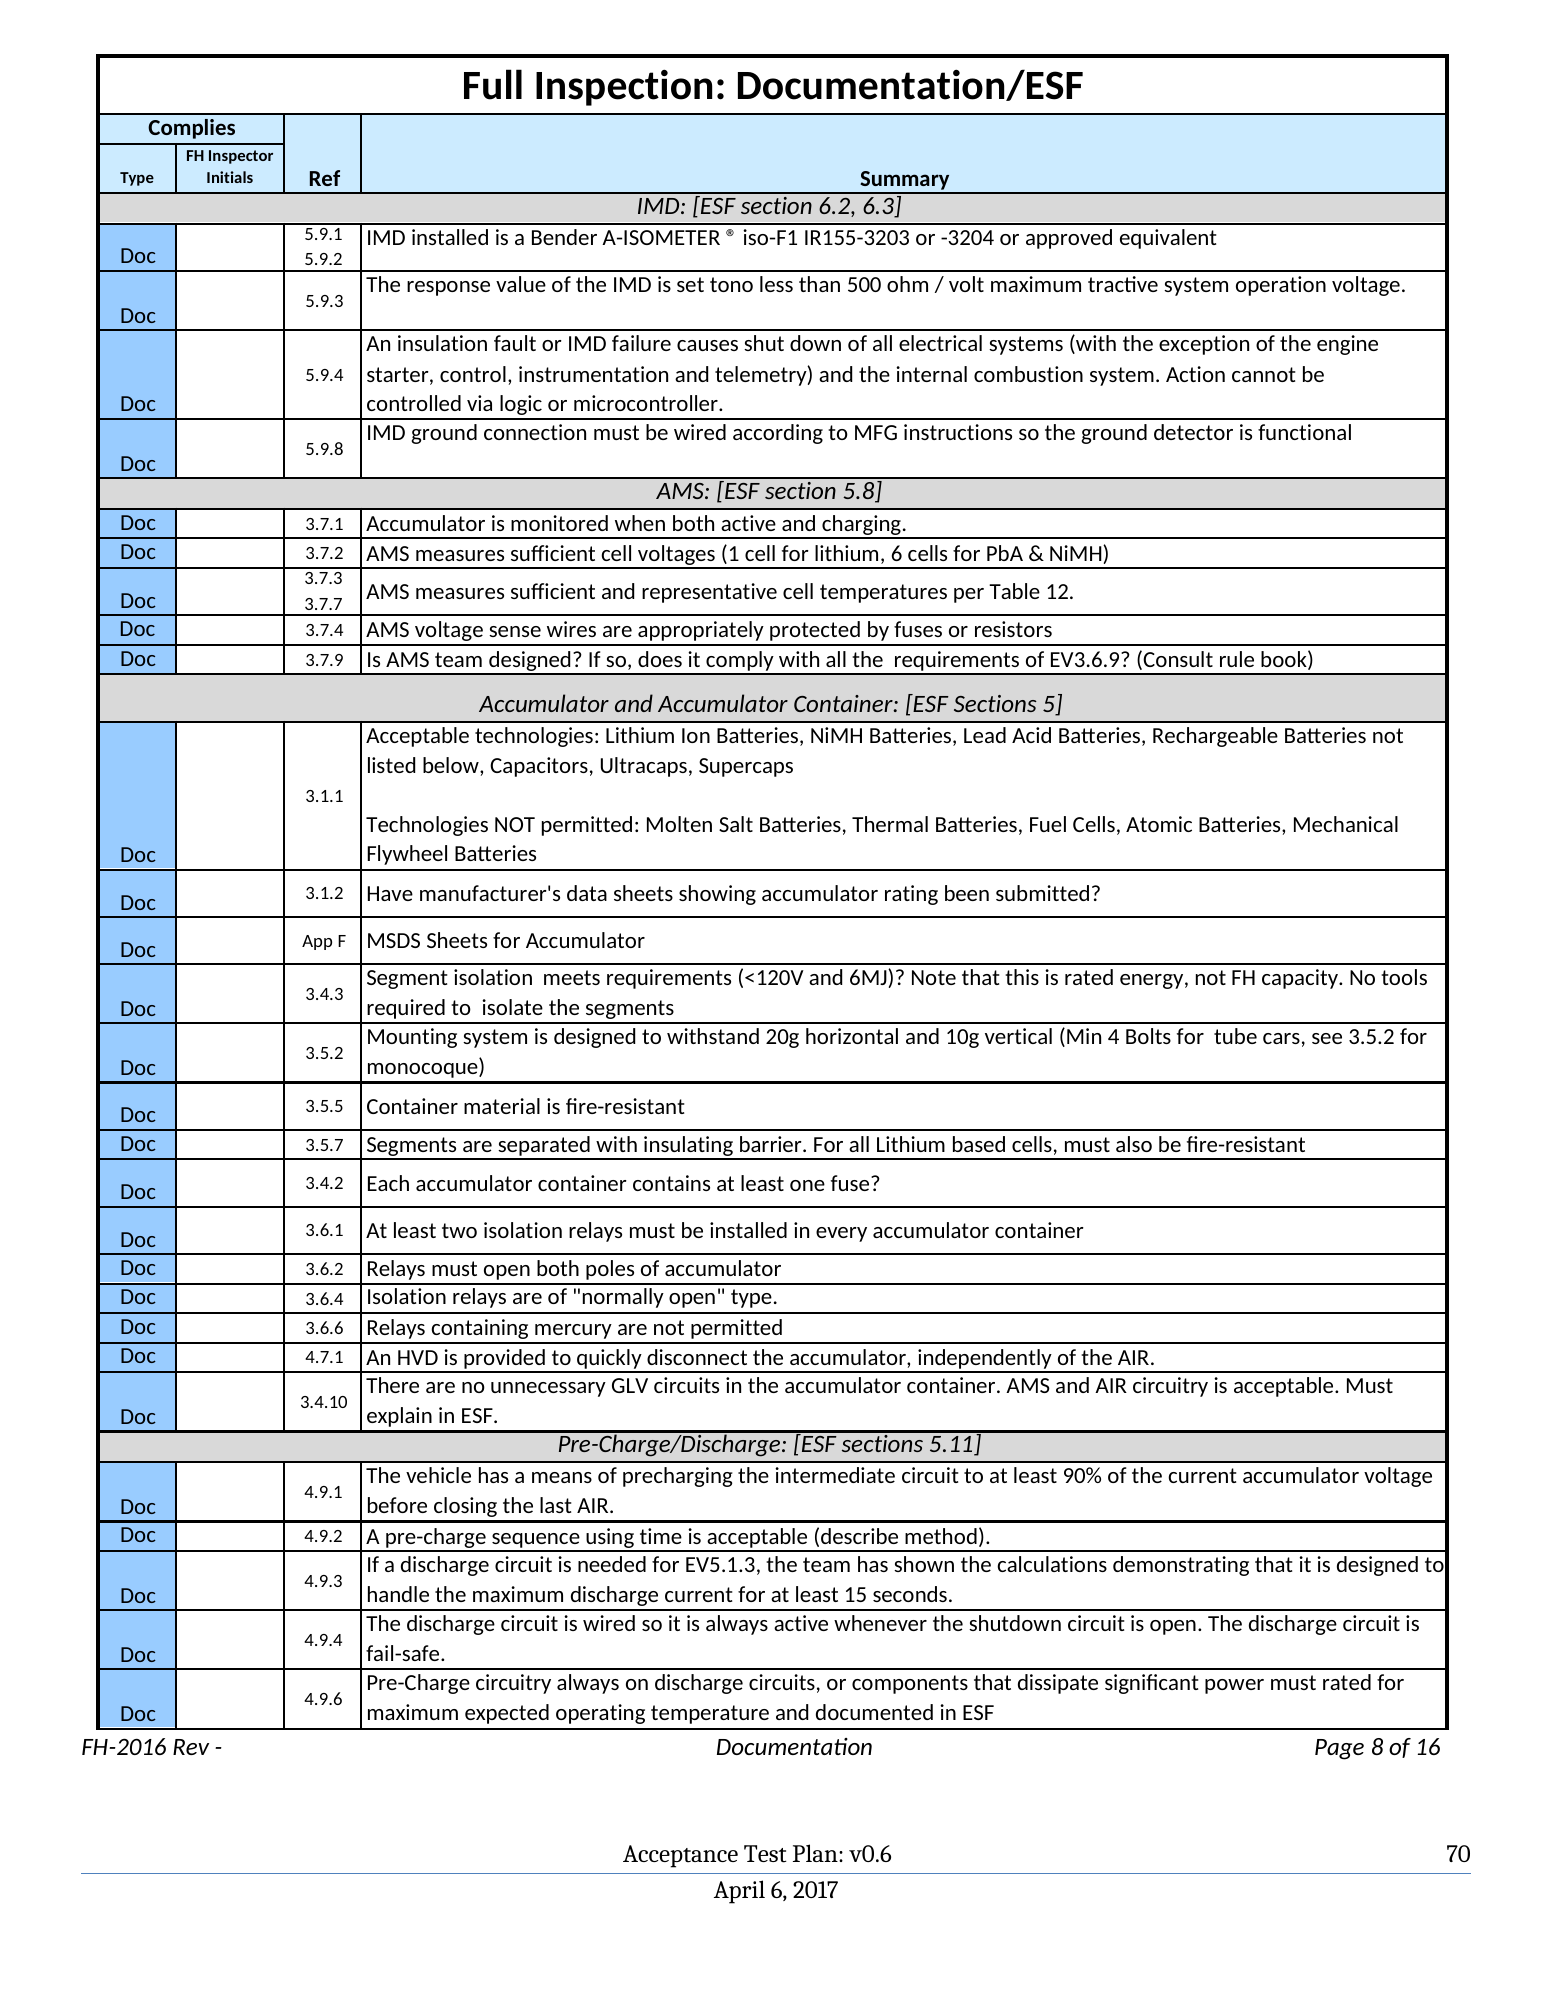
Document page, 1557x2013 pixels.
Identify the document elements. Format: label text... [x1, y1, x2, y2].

table_cell Doc [100, 1285, 175, 1312]
table_cell [177, 331, 283, 418]
table_cell App F [285, 918, 360, 963]
table_cell 4.9.1 [285, 1463, 360, 1520]
table_cell FH Inspector Initials [177, 145, 283, 192]
table_cell [177, 539, 283, 567]
table_cell [177, 569, 283, 614]
table_cell Relays must open both poles of accumulator [362, 1255, 1445, 1282]
table_cell AMS: [ESF section 5.8] [100, 479, 1445, 508]
table_cell Ref [285, 115, 360, 192]
table_cell [177, 1160, 283, 1206]
table_cell 5.9.8 [285, 420, 360, 477]
table_cell If a discharge circuit is needed for EV5.1.3, the team has shown the calculations demonstrating that it is designed to handle the maximum discharge current for at least 15 seconds. [362, 1552, 1445, 1609]
table_cell 3.7.9 [285, 646, 360, 673]
table_cell [177, 1611, 283, 1668]
table_cell 3.6.6 [285, 1314, 360, 1342]
table_cell 3.7.3 3.7.7 [285, 569, 360, 614]
table_cell 4.9.3 [285, 1552, 360, 1609]
table_cell Segments are separated with insulating barrier. For all Lithium based cells, must also be fire-resistant [362, 1131, 1445, 1158]
table_cell [177, 1084, 283, 1129]
table_cell Accumulator is monitored when both active and charging. [362, 510, 1445, 537]
text FH-2016 Rev - Documentation Page 8 of 16 [81, 87, 1471, 1762]
table_cell [177, 1285, 283, 1312]
table_cell Doc [100, 1552, 175, 1609]
table_cell Pre-Charge circuitry always on discharge circuits, or components that dissipate significant power must rated for maximum expected operating temperature and documented in ESF [362, 1670, 1445, 1727]
table_cell [177, 1463, 283, 1520]
table_cell Type [100, 145, 175, 192]
table_cell Mounting system is designed to withstand 20g horizontal and 10g vertical (Min 4 Bolts for tube cars, see 3.5.2 for monocoque) [362, 1024, 1445, 1081]
table_cell Doc [100, 272, 175, 329]
table_cell [177, 1255, 283, 1282]
table_cell Have manufacturer's data sheets showing accumulator rating been submitted? [362, 871, 1445, 916]
table_cell [177, 272, 283, 329]
table_cell AMS measures sufficient cell voltages (1 cell for lithium, 6 cells for PbA & NiMH) [362, 539, 1445, 567]
table_cell [177, 646, 283, 673]
table_cell 4.7.1 [285, 1344, 360, 1371]
table_cell 5.9.1 5.9.2 [285, 225, 360, 270]
table_cell 3.7.4 [285, 616, 360, 644]
table_cell Doc [100, 1373, 175, 1430]
table_cell [177, 616, 283, 644]
table_cell [177, 420, 283, 477]
table_cell 3.1.2 [285, 871, 360, 916]
table_cell AMS voltage sense wires are appropriately protected by fuses or resistors [362, 616, 1445, 644]
table_cell 5.9.3 [285, 272, 360, 329]
table_cell An insulation fault or IMD failure causes shut down of all electrical systems (with the exception of the engine starter, control, instrumentation and telemetry) and the internal combustion system. Action cannot be controlled via logic or microcontroller. [362, 331, 1445, 418]
table_cell 3.4.3 [285, 965, 360, 1022]
table_cell [177, 510, 283, 537]
table_cell 3.1.1 [285, 723, 360, 868]
table_cell [177, 1344, 283, 1371]
table_cell Doc [100, 965, 175, 1022]
table_cell 3.4.10 [285, 1373, 360, 1430]
table_cell Doc [100, 1314, 175, 1342]
table_cell 3.5.7 [285, 1131, 360, 1158]
table_cell 3.4.2 [285, 1160, 360, 1206]
table_cell 3.7.1 [285, 510, 360, 537]
table_cell Doc [100, 510, 175, 537]
table_cell Pre-Charge/Discharge: [ESF sections 5.11] [100, 1433, 1445, 1461]
table_cell An HVD is provided to quickly disconnect the accumulator, independently of the AIR. [362, 1344, 1445, 1371]
table_cell Relays containing mercury are not permitted [362, 1314, 1445, 1342]
table_cell Doc [100, 1611, 175, 1668]
table_cell 3.6.4 [285, 1285, 360, 1312]
table_cell Doc [100, 1670, 175, 1727]
table_cell Doc [100, 539, 175, 567]
table_cell Doc [100, 569, 175, 614]
table_cell Doc [100, 616, 175, 644]
table_cell Doc [100, 225, 175, 270]
table_cell There are no unnecessary GLV circuits in the accumulator container. AMS and AIR circuitry is acceptable. Must explain in ESF. [362, 1373, 1445, 1430]
table_cell 3.5.2 [285, 1024, 360, 1081]
table_cell At least two isolation relays must be installed in every accumulator container [362, 1208, 1445, 1253]
table_cell Doc [100, 1160, 175, 1206]
table_cell 3.5.5 [285, 1084, 360, 1129]
table_cell Accumulator and Accumulator Container: [ESF Sections 5] [100, 675, 1445, 721]
table_cell Complies [100, 115, 283, 143]
table_cell 3.6.2 [285, 1255, 360, 1282]
table_cell [177, 965, 283, 1022]
table_cell Doc [100, 723, 175, 868]
table_cell 4.9.6 [285, 1670, 360, 1727]
table_cell Each accumulator container contains at least one fuse? [362, 1160, 1445, 1206]
table_cell [177, 1552, 283, 1609]
table_cell Doc [100, 331, 175, 418]
table_cell Doc [100, 1523, 175, 1550]
table_cell 3.6.1 [285, 1208, 360, 1253]
table_cell MSDS Sheets for Accumulator [362, 918, 1445, 963]
table_cell 3.7.2 [285, 539, 360, 567]
table_cell [177, 1131, 283, 1158]
table_cell Doc [100, 646, 175, 673]
table_cell [177, 918, 283, 963]
table_cell 5.9.4 [285, 331, 360, 418]
table_cell Doc [100, 1208, 175, 1253]
table_cell [177, 1523, 283, 1550]
table_cell The discharge circuit is wired so it is always active whenever the shutdown circuit is open. The discharge circuit is fail-safe. [362, 1611, 1445, 1668]
table_cell [177, 1314, 283, 1342]
table_cell IMD: [ESF section 6.2, 6.3] [100, 194, 1445, 222]
table_cell Doc [100, 1344, 175, 1371]
table_cell [177, 1024, 283, 1081]
table_cell Doc [100, 1084, 175, 1129]
table_cell Doc [100, 420, 175, 477]
table_cell IMD installed is a Bender A-ISOMETER ® iso-F1 IR155-3203 or -3204 or approved equivalent [362, 225, 1445, 270]
table_cell [177, 871, 283, 916]
table_cell AMS measures sufficient and representative cell temperatures per Table 12. [362, 569, 1445, 614]
table_cell IMD ground connection must be wired according to MFG instructions so the ground detector is functional [362, 420, 1445, 477]
table_cell Doc [100, 1131, 175, 1158]
table_cell Doc [100, 1463, 175, 1520]
table_cell 4.9.2 [285, 1523, 360, 1550]
table_cell Isolation relays are of "normally open" type. [362, 1285, 1445, 1312]
table_cell [177, 1373, 283, 1430]
table_cell Summary [362, 115, 1445, 192]
table_cell Acceptable technologies: Lithium Ion Batteries, NiMH Batteries, Lead Acid Batteries, Rechargeable Batteries not listed below, Capacitors, Ultracaps, Supercaps Technologies NOT permitted: Molten Salt Batteries, Thermal Batteries, Fuel Cells, Atomic Batteries, Mechanical Flywheel Batteries [362, 723, 1445, 868]
table_cell Segment isolation meets requirements (<120V and 6MJ)? Note that this is rated energy, not FH capacity. No tools required to isolate the segments [362, 965, 1445, 1022]
table_cell Doc [100, 871, 175, 916]
table_cell 4.9.4 [285, 1611, 360, 1668]
table_cell Doc [100, 1255, 175, 1282]
table_cell The vehicle has a means of precharging the intermediate circuit to at least 90% of the current accumulator voltage before closing the last AIR. [362, 1463, 1445, 1520]
table_cell [177, 225, 283, 270]
table_header Full Inspection: Documentation/ESF [100, 58, 1445, 113]
table_cell A pre-charge sequence using time is acceptable (describe method). [362, 1523, 1445, 1550]
table_cell The response value of the IMD is set tono less than 500 ohm / volt maximum tractive system operation voltage. [362, 272, 1445, 329]
table_cell [177, 1670, 283, 1727]
table_cell [177, 723, 283, 868]
table_cell Doc [100, 1024, 175, 1081]
table_cell Doc [100, 918, 175, 963]
table_cell Is AMS team designed? If so, does it comply with all the requirements of EV3.6.9? (Consult rule book) [362, 646, 1445, 673]
table_cell Container material is fire-resistant [362, 1084, 1445, 1129]
table_cell [177, 1208, 283, 1253]
